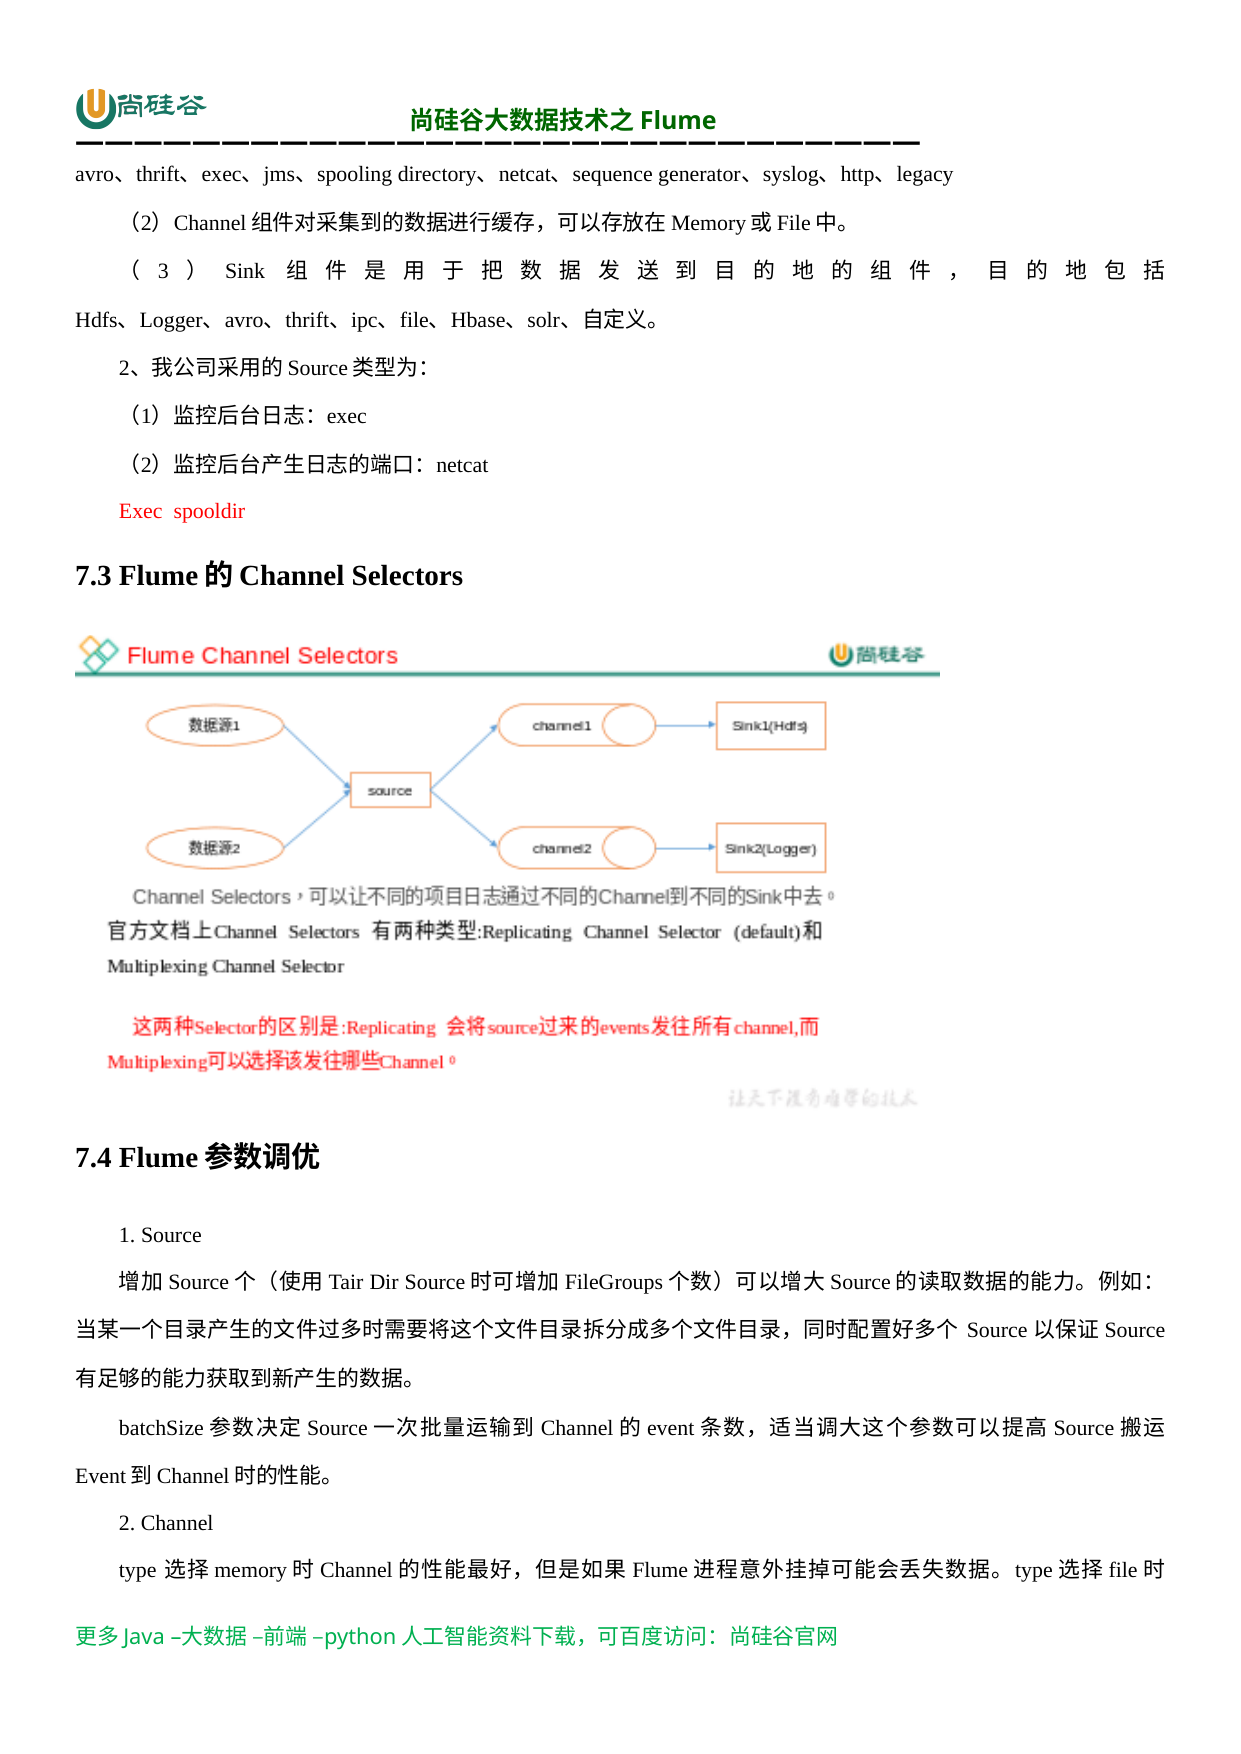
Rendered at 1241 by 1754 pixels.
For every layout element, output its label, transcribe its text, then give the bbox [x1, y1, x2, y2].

text （2）Channel组件对采集到的数据进行缓存，可以存放在Memory或File中。 [75, 204, 1165, 237]
picture [75, 88, 208, 130]
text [75, 1551, 1165, 1584]
text 2、我公司采用的Source类型为： [75, 350, 1165, 382]
text （3）Sink组件是用于把数据发送到目的地的组件，目的地包括Hdfs、Logger、avro、thrift、ipc、file、Hbase、solr、自定义。 [75, 253, 1165, 334]
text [75, 156, 1165, 188]
text batchSize参数决定Source一次批量运输到Channel的event条数，适当调大这个参数可以提高Source搬运Event到Channel时的性能。 [75, 1409, 1165, 1490]
subtitle 7.3 Flume的Channel Selectors [75, 540, 1165, 605]
text 2. Channel [75, 1506, 1165, 1539]
text 1. Source [75, 1218, 1165, 1251]
text （2）监控后台产生日志的端口：netcat [75, 446, 1165, 479]
subtitle 7.4 Flume参数调优 [75, 1123, 1165, 1188]
text Exec spooldir [75, 495, 1165, 527]
text （1）监控后台日志：exec [75, 398, 1165, 431]
text 增加Source个（使用Tair Dir Source时可增加FileGroups个数）可以增大Source的读取数据的能力。例如：当某一个目录产生的文件过多时需要将这个文件目录拆分成多个文件目录，同时配置好多个Source 以保证Source有足够的能力获取到新产生的数据。 [75, 1263, 1165, 1393]
